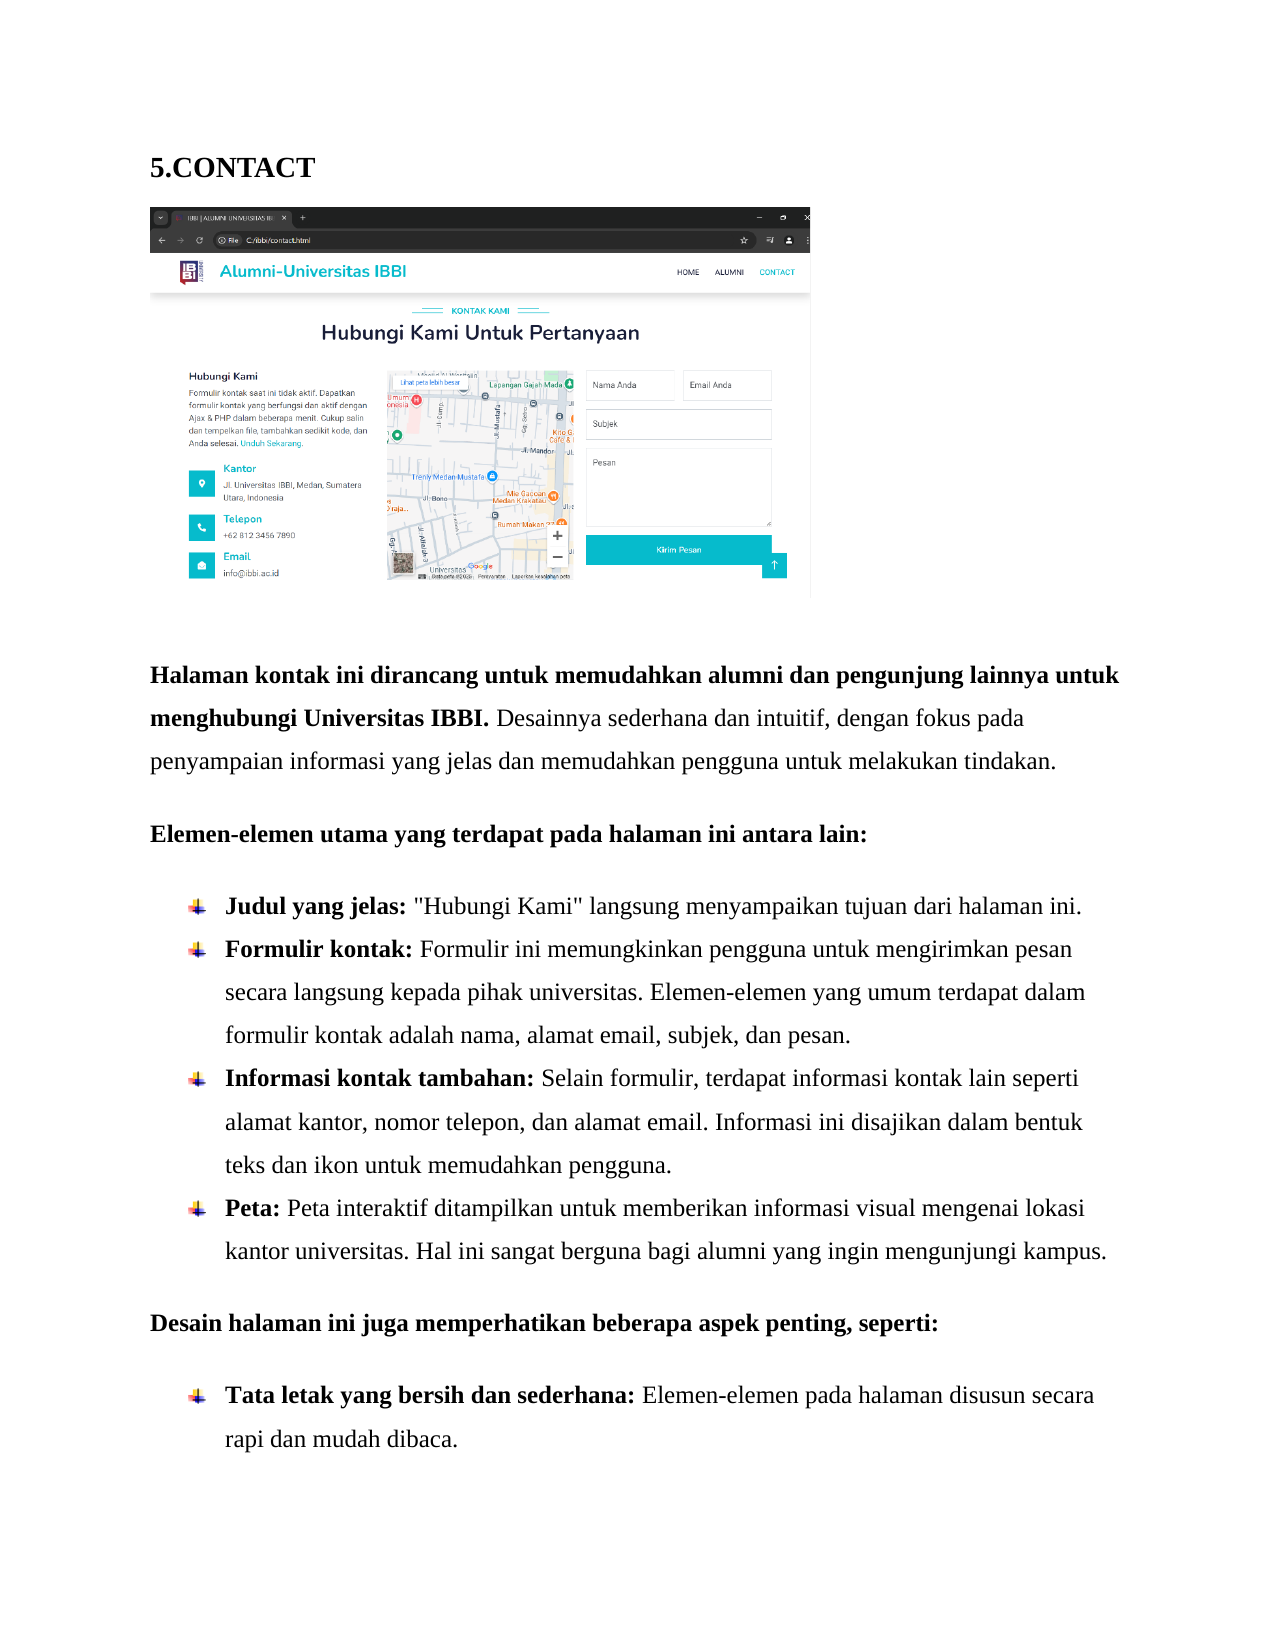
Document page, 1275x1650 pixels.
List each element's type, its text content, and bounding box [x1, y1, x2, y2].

text Desain halaman ini juga memperhatikan beberapa aspek penting, seperti: [150, 1308, 1125, 1337]
text 5.CONTACT [150, 150, 1125, 629]
picture [188, 1387, 206, 1404]
text Elemen-elemen utama yang terdapat pada halaman ini antara lain: [150, 819, 1125, 847]
list Tata letak yang bersih dan sederhana: Elemen-elemen pada halaman disusun secara rapi dan mudah dibaca. [187, 1381, 1125, 1452]
list Judul yang jelas: "Hubungi Kami" langsung menyampaikan tujuan dari halaman ini. [187, 891, 1125, 920]
list Informasi kontak tambahan: Selain formulir, terdapat informasi kontak lain seperti alamat kantor, nomor telepon, dan alamat email. Informasi ini disajikan dalam bentuk teks dan ikon untuk memudahkan pengguna. [187, 1063, 1125, 1178]
picture [188, 1199, 206, 1217]
picture [188, 1070, 206, 1087]
list Formulir kontak: Formulir ini memungkinkan pengguna untuk mengirimkan pesan secara langsung kepada pihak universitas. Elemen-elemen yang umum terdapat dalam formulir kontak adalah nama, alamat email, subjek, dan pesan. [187, 934, 1125, 1049]
picture [188, 897, 206, 915]
picture [188, 940, 206, 958]
text Halaman kontak ini dirancang untuk memudahkan alumni dan pengunjung lainnya untuk menghubungi Universitas IBBI. Desainnya sederhana dan intuitif, dengan fokus pada penyampaian informasi yang jelas dan memudahkan pengguna untuk melakukan tindakan. [150, 660, 1125, 775]
list Peta: Peta interaktif ditampilkan untuk memberikan informasi visual mengenai lokasi kantor universitas. Hal ini sangat berguna bagi alumni yang ingin mengunjungi kampus. [187, 1193, 1125, 1265]
